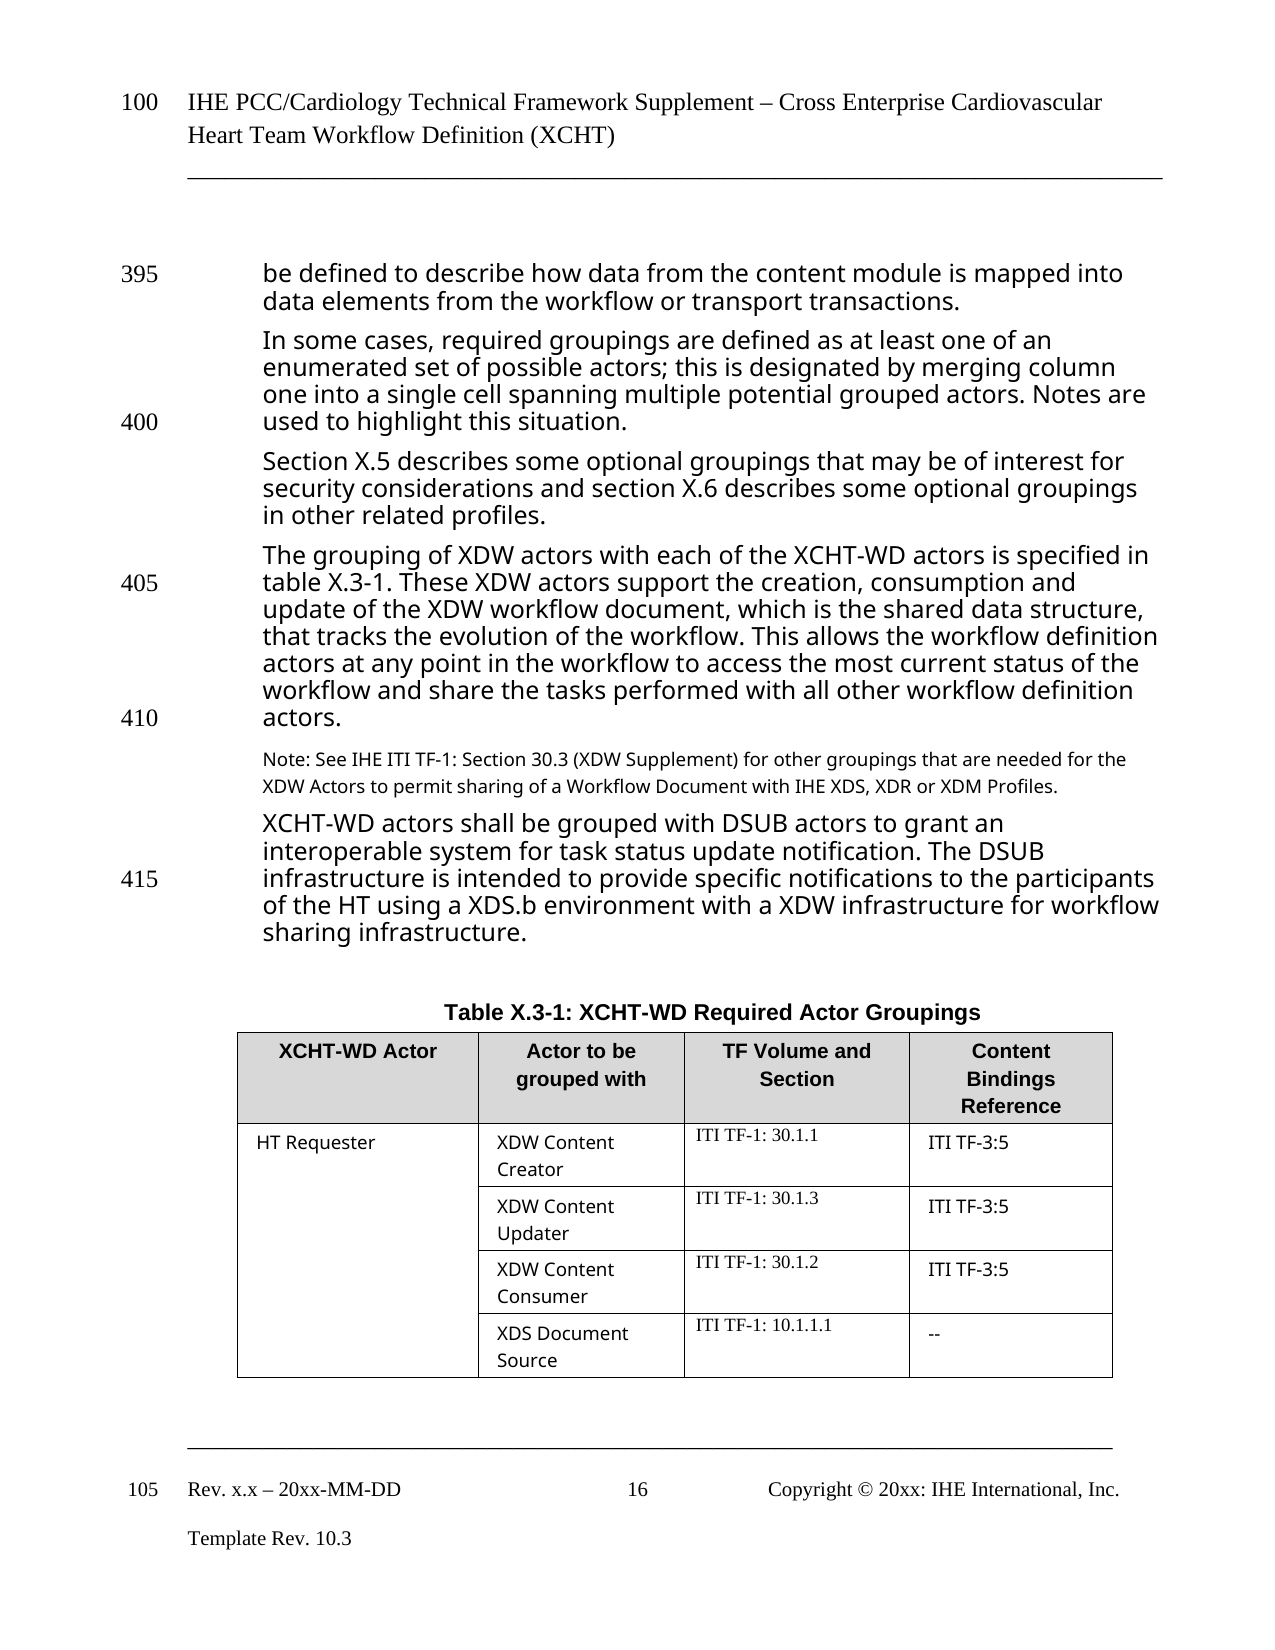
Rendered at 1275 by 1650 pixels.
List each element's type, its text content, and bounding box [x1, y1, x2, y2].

table_header Actor to be grouped with [479, 1033, 684, 1123]
text XCHT-WD actors shall be grouped with DSUB actors to grant an interoperable system for task status update notification. The DSUB infrastructure is intended to provide specific notifications to the participants of the HT using a XDS.b environment with a XDW infrastructure for workflow sharing infrastructure. [262, 811, 1162, 947]
title Table X.3-1: XCHT-WD Required Actor Groupings [262, 999, 1162, 1026]
text Note: See IHE ITI TF-1: Section 30.3 (XDW Supplement) for other groupings that are needed for the XDW Actors to permit sharing of a Workflow Document with IHE XDS, XDR or XDM Profiles. [262, 744, 1162, 799]
text In some cases, required groupings are defined as at least one of an enumerated set of possible actors; this is designated by merging column one into a single cell spanning multiple potential grouped actors. Notes are used to highlight this situation. [262, 328, 1162, 436]
table_cell XDS Document Source [479, 1314, 684, 1377]
table_cell ITI TF-1: 30.1.3 [685, 1187, 909, 1250]
table_cell XDW Content Creator [479, 1124, 684, 1186]
table_header TF Volume and Section [685, 1033, 909, 1123]
table_cell ITI TF-3:5 [910, 1187, 1112, 1250]
table_cell XDW Content Consumer [479, 1251, 684, 1313]
table_cell ITI TF-1: 30.1.1 [685, 1124, 909, 1186]
table_cell ITI TF-1: 10.1.1.1 [685, 1314, 909, 1377]
text Section X.5 describes some optional groupings that may be of interest for security considerations and section X.6 describes some optional groupings in other related profiles. [262, 449, 1162, 530]
table_cell HT Requester [238, 1124, 478, 1377]
table_cell ITI TF-3:5 [910, 1124, 1112, 1186]
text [262, 261, 1162, 315]
table_cell ITI TF-1: 30.1.2 [685, 1251, 909, 1313]
table_header XCHT-WD Actor [238, 1033, 478, 1123]
table_header Content Bindings Reference [910, 1033, 1112, 1123]
table_cell -- [910, 1314, 1112, 1377]
text The grouping of XDW actors with each of the XCHT-WD actors is specified in table X.3-1. These XDW actors support the creation, consumption and update of the XDW workflow document, which is the shared data structure, that tracks the evolution of the workflow. This allows the workflow definition actors at any point in the workflow to access the most current status of the workflow and share the tasks performed with all other workflow definition actors. [262, 542, 1162, 732]
table_cell ITI TF-3:5 [910, 1251, 1112, 1313]
table_cell XDW Content Updater [479, 1187, 684, 1250]
